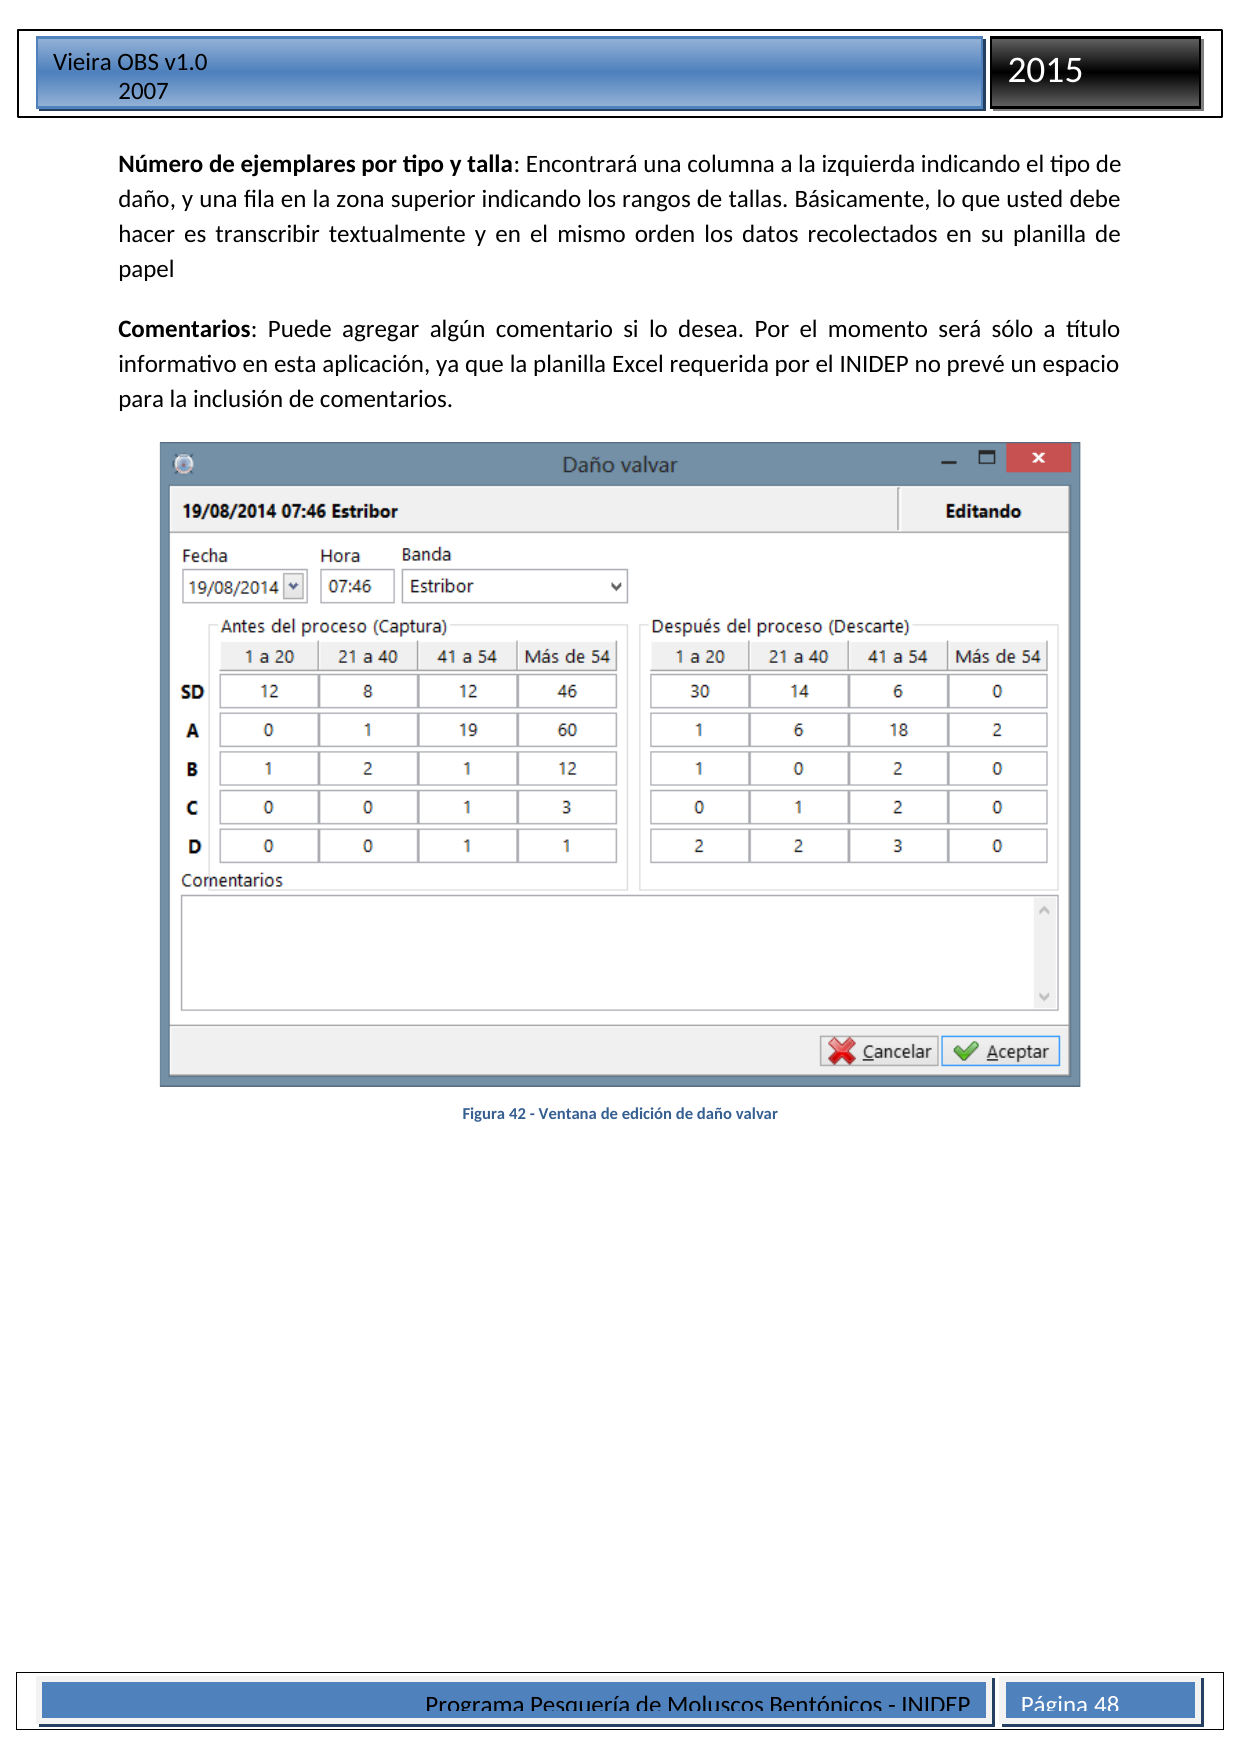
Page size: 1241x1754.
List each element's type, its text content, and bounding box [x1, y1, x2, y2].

text Comentarios: Puede agregar algún comentario si lo desea. Por el momento será sólo a título informativo en esta aplicación, ya que la planilla Excel requerida por el INIDEP no prevé un espacio para la inclusión de comentarios. [118, 313, 1122, 413]
text Número de ejemplares por tipo y talla: Encontrará una columna a la izquierda indicando el tipo de daño, y una fila en la zona superior indicando los rangos de tallas. Básicamente, lo que usted debe hacer es transcribir textualmente y en el mismo orden los datos recolectados en su planilla de papel [118, 148, 1122, 283]
text Figura 42 - Ventana de edición de daño valvar [118, 1103, 1122, 1124]
picture [159, 442, 1081, 1087]
